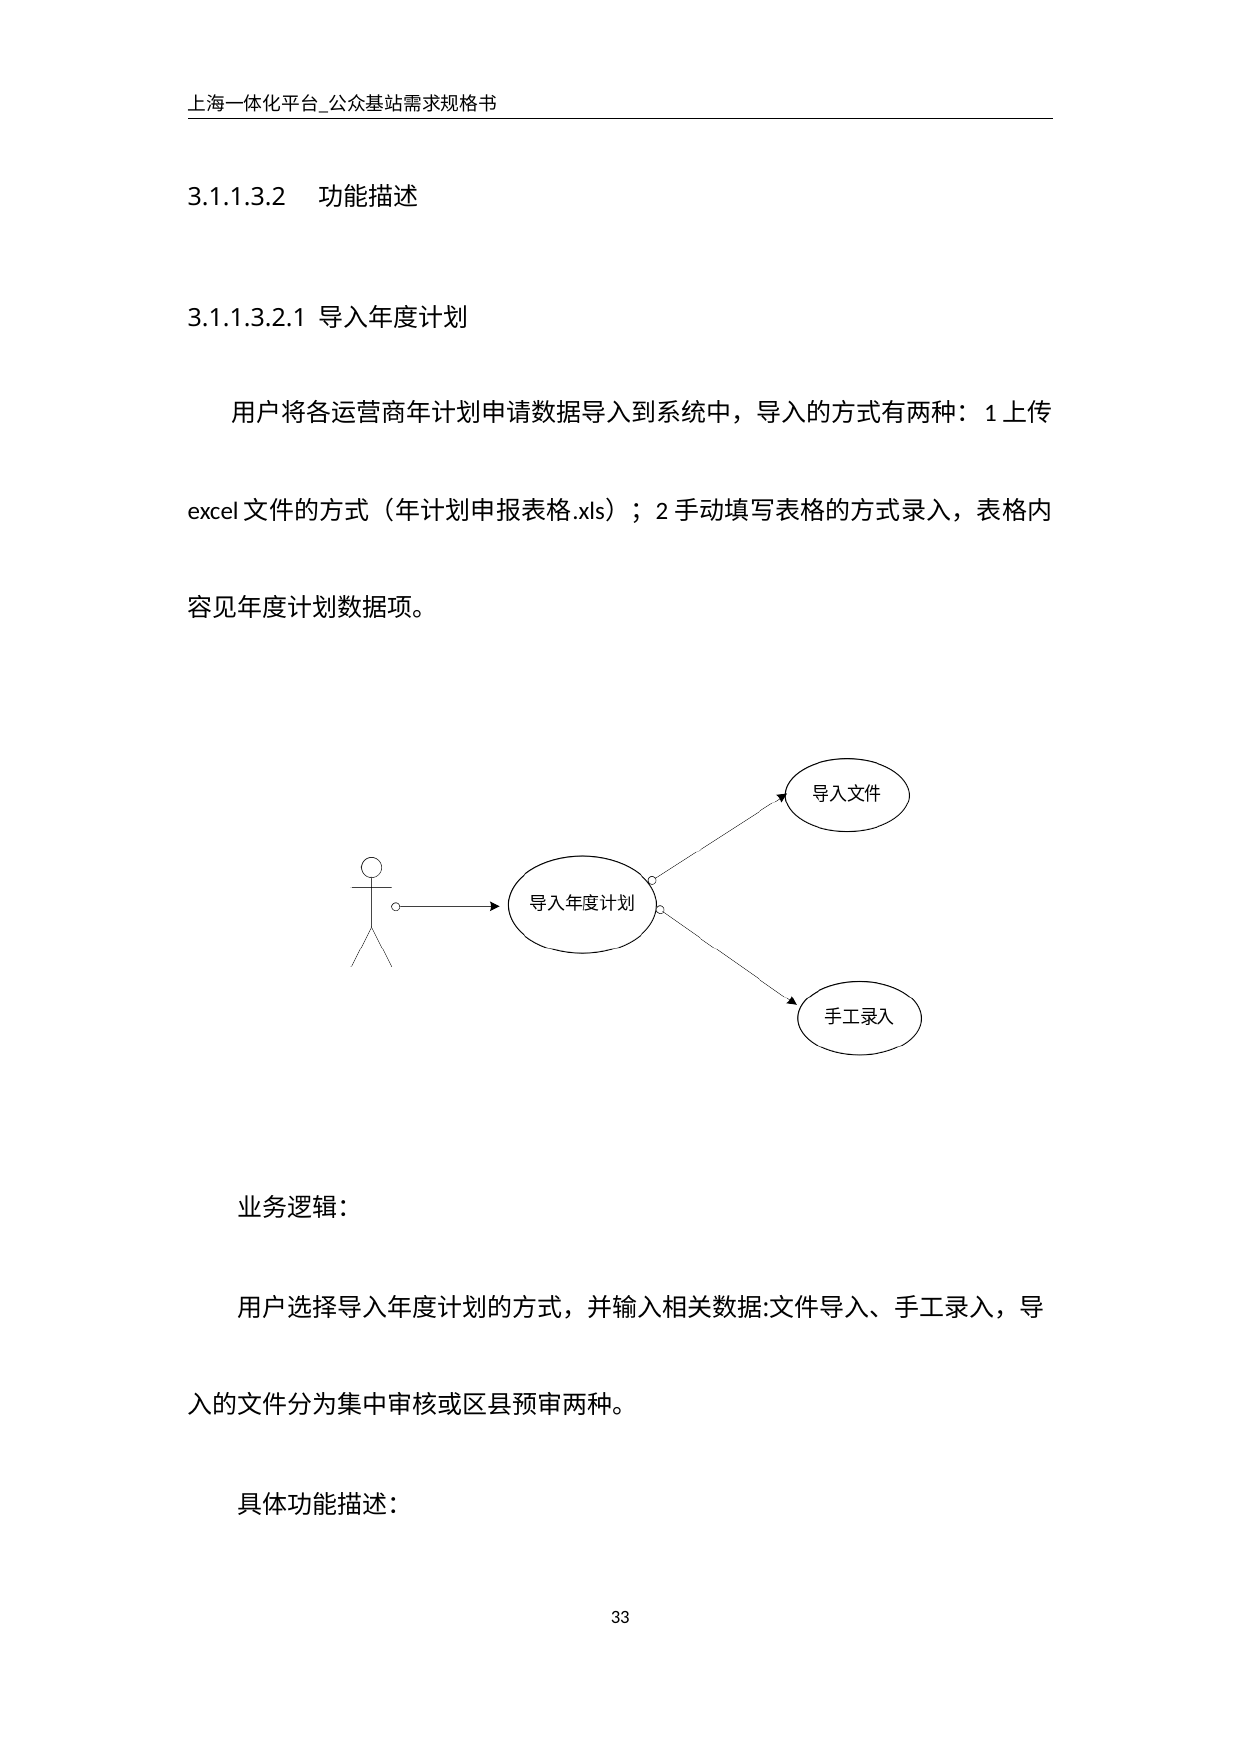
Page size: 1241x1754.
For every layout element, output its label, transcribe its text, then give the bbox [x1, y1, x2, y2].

text 业务逻辑： [187, 1173, 1053, 1238]
subtitle 导入年度计划 [187, 283, 1053, 348]
text 具体功能描述： [187, 1470, 1053, 1535]
text 用户将各运营商年计划申请数据导入到系统中，导入的方式有两种：1 上传excel文件的方式（年计划申报表格.xls）；2 手动填写表格的方式录入，表格内容见年度计划数据项。 [187, 378, 1053, 638]
subtitle 功能描述 [187, 162, 1053, 227]
text 用户选择导入年度计划的方式，并输入相关数据:文件导入、手工录入，导入的文件分为集中审核或区县预审两种。 [187, 1273, 1053, 1435]
